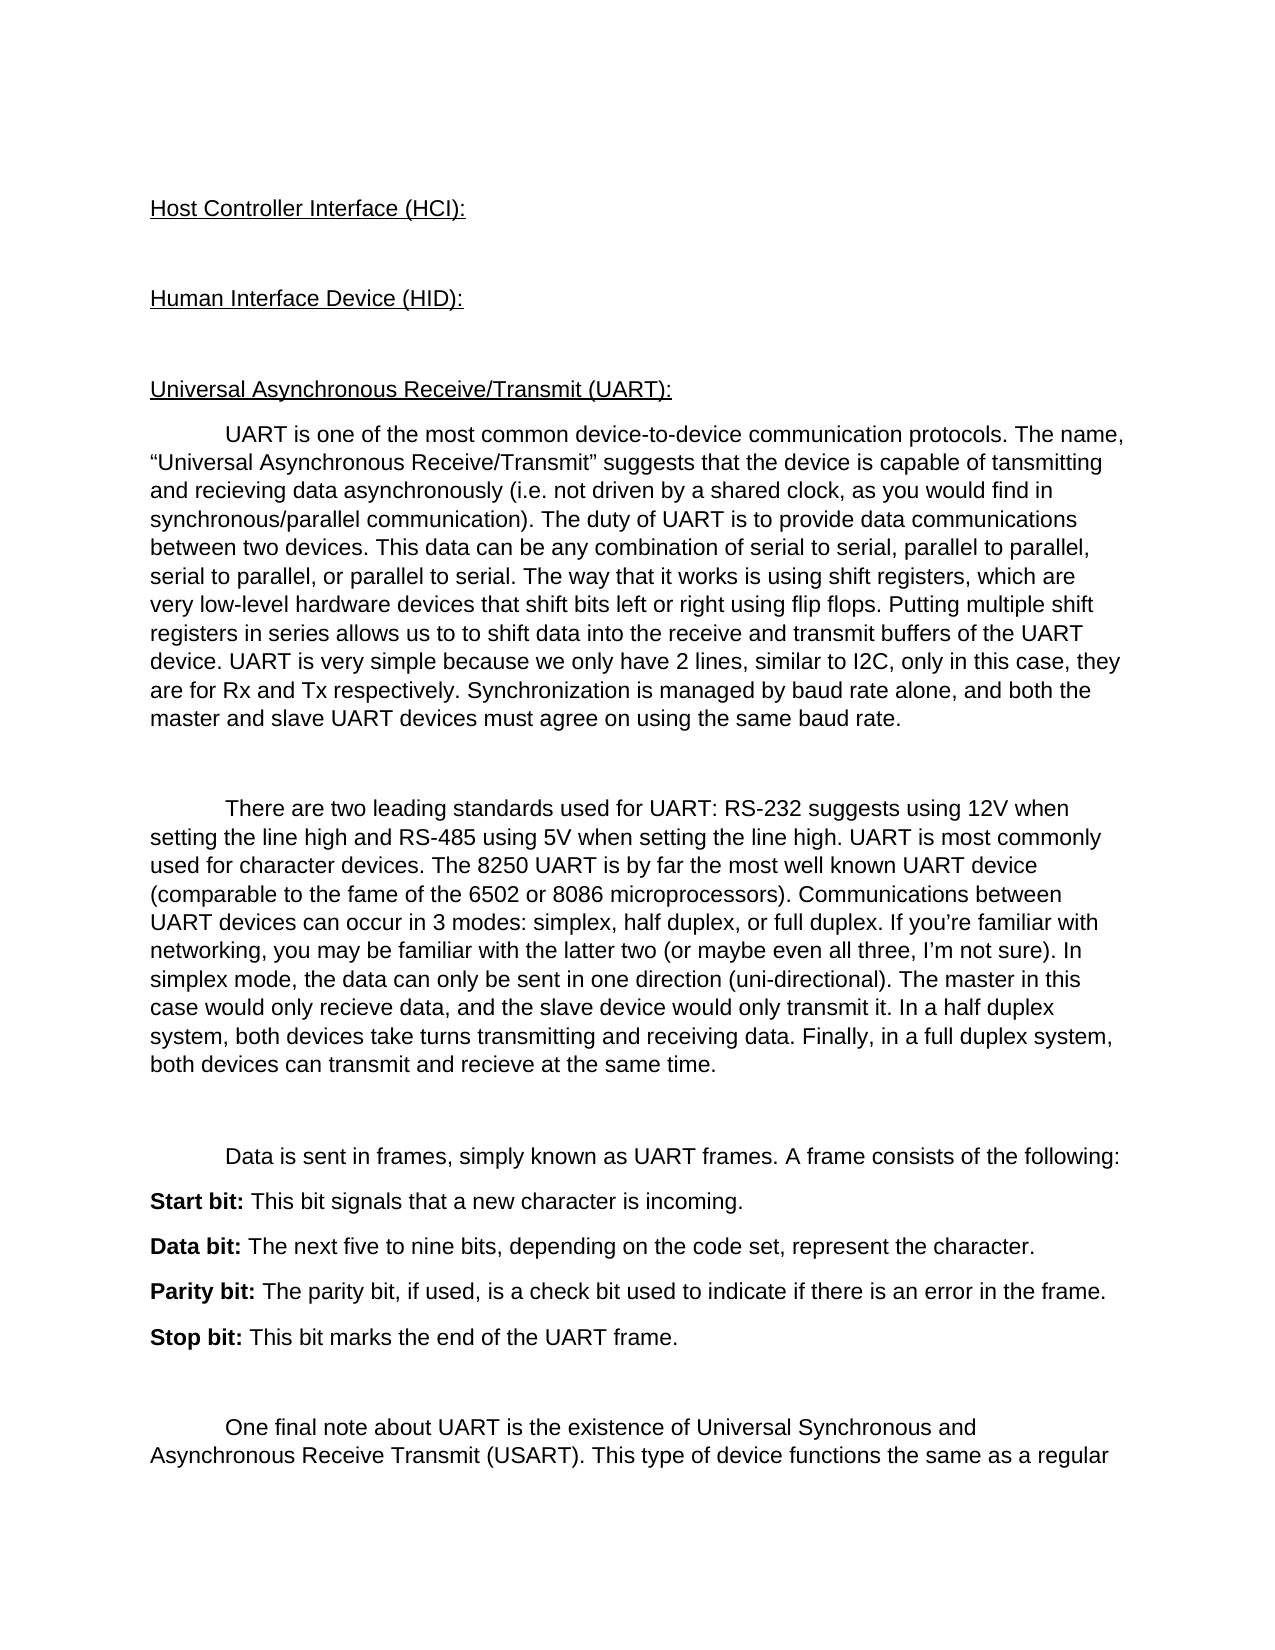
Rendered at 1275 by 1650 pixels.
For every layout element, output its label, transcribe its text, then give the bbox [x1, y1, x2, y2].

text There are two leading standards used for UART: RS-232 suggests using 12V when setting the line high and RS-485 using 5V when setting the line high. UART is most commonly used for character devices. The 8250 UART is by far the most well known UART device (comparable to the fame of the 6502 or 8086 microprocessors). Communications between UART devices can occur in 3 modes: simplex, half duplex, or full duplex. If you’re familiar with networking, you may be familiar with the latter two (or maybe even all three, I’m not sure). In simplex mode, the data can only be sent in one direction (uni-directional). The master in this case would only recieve data, and the slave device would only transmit it. In a half duplex system, both devices take turns transmitting and receiving data. Finally, in a full duplex system, both devices can transmit and recieve at the same time. [150, 795, 1125, 1077]
text Data bit: The next five to nine bits, depending on the code set, represent the character. [150, 1233, 1125, 1259]
text Start bit: This bit signals that a new character is incoming. [150, 1188, 1125, 1214]
text UART is one of the most common device-to-device communication protocols. The name, “Universal Asynchronous Receive/Transmit” suggests that the device is capable of tansmitting and recieving data asynchronously (i.e. not driven by a shared clock, as you would find in synchronous/parallel communication). The duty of UART is to provide data communications between two devices. This data can be any combination of serial to serial, parallel to parallel, serial to parallel, or parallel to serial. The way that it works is using shift registers, which are very low-level hardware devices that shift bits left or right using flip flops. Putting multiple shift registers in series allows us to to shift data into the receive and transmit buffers of the UART device. UART is very simple because we only have 2 lines, similar to I2C, only in this case, they are for Rx and Tx respectively. Synchronization is managed by baud rate alone, and both the master and slave UART devices must agree on using the same baud rate. [150, 421, 1125, 731]
text Universal Asynchronous Receive/Transmit (UART): [150, 376, 1125, 402]
text Data is sent in frames, simply known as UART frames. A frame consists of the following: [150, 1143, 1125, 1169]
text Stop bit: This bit marks the end of the UART frame. [150, 1323, 1125, 1350]
text Parity bit: The parity bit, if used, is a check bit used to indicate if there is an error in the frame. [150, 1278, 1125, 1305]
text Human Interface Device (HID): [150, 285, 1125, 312]
text Host Controller Interface (HCI): [150, 195, 1125, 221]
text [150, 1414, 1125, 1468]
